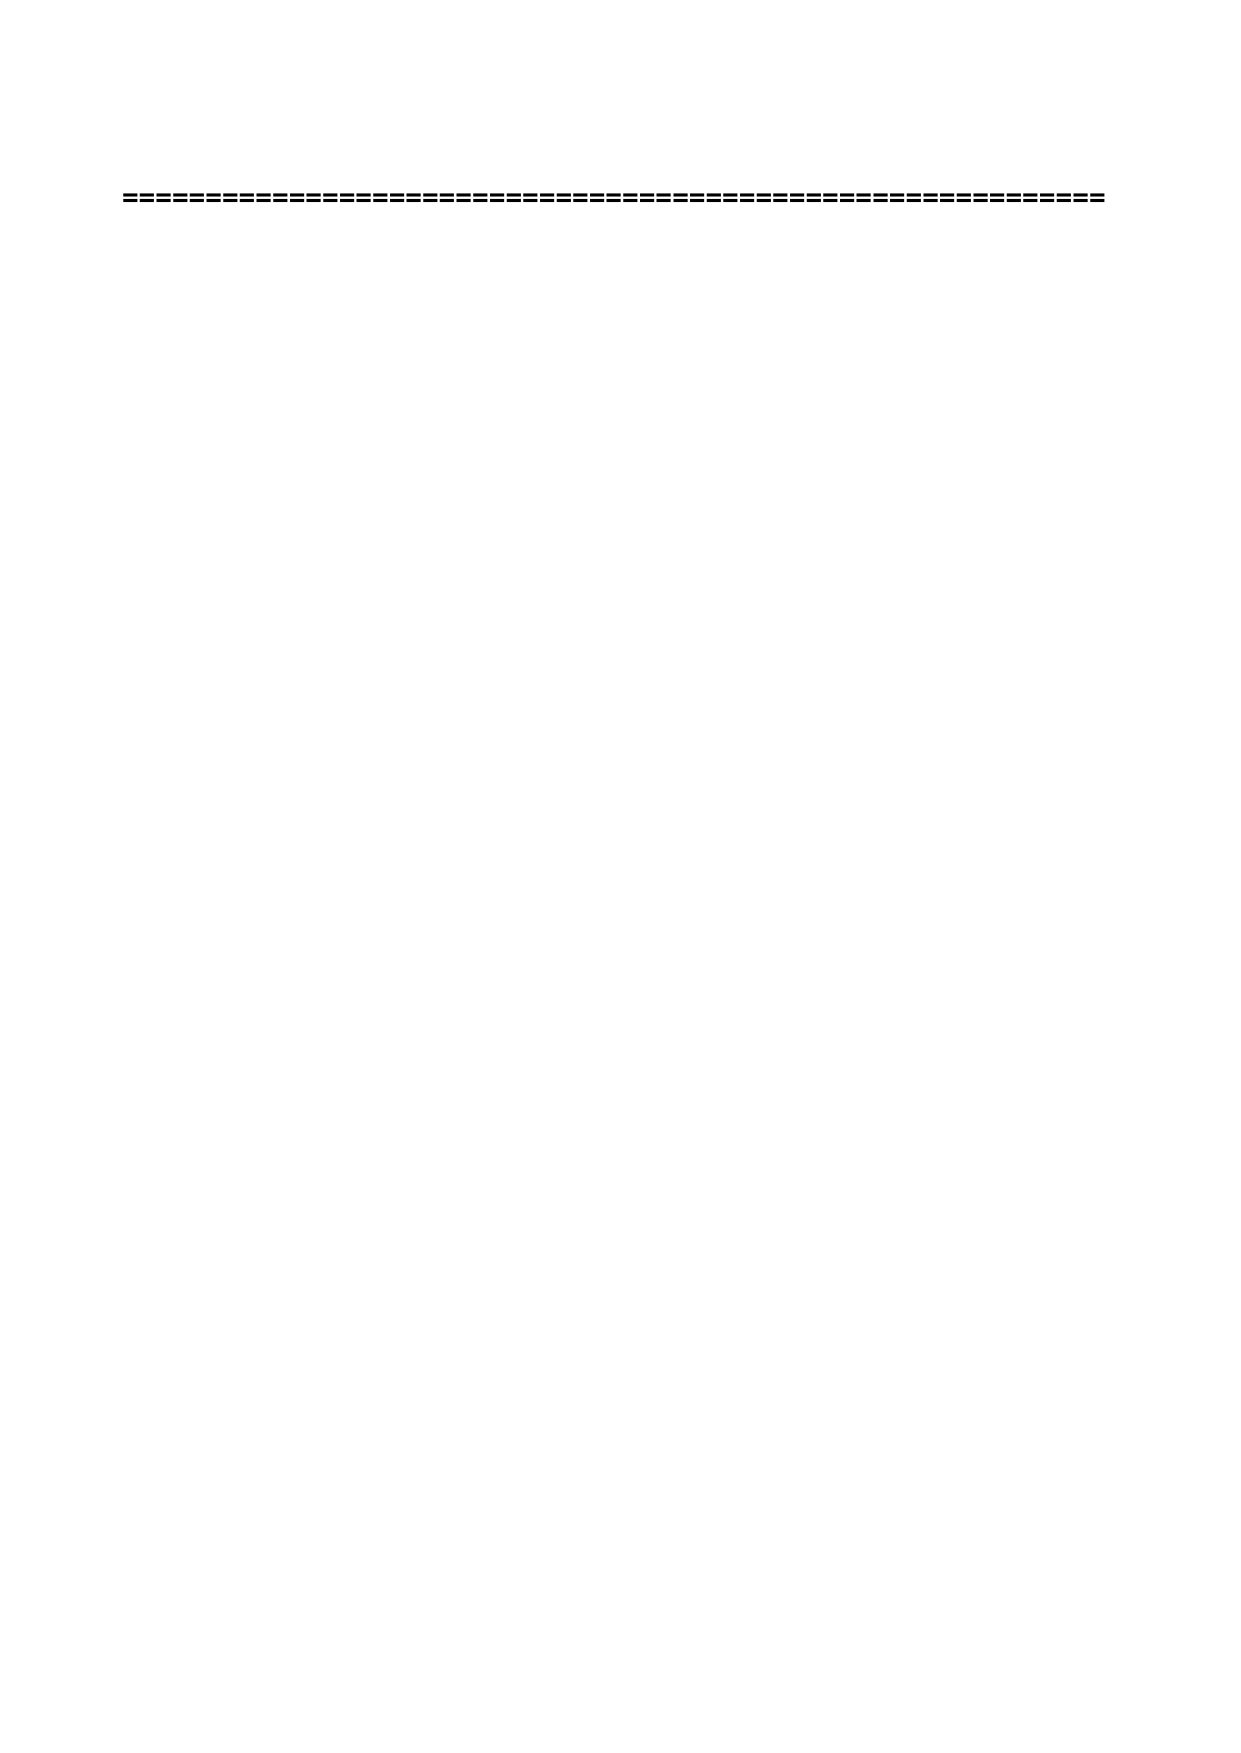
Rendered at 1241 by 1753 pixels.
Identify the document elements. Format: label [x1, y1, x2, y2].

text [103, 177, 1182, 217]
